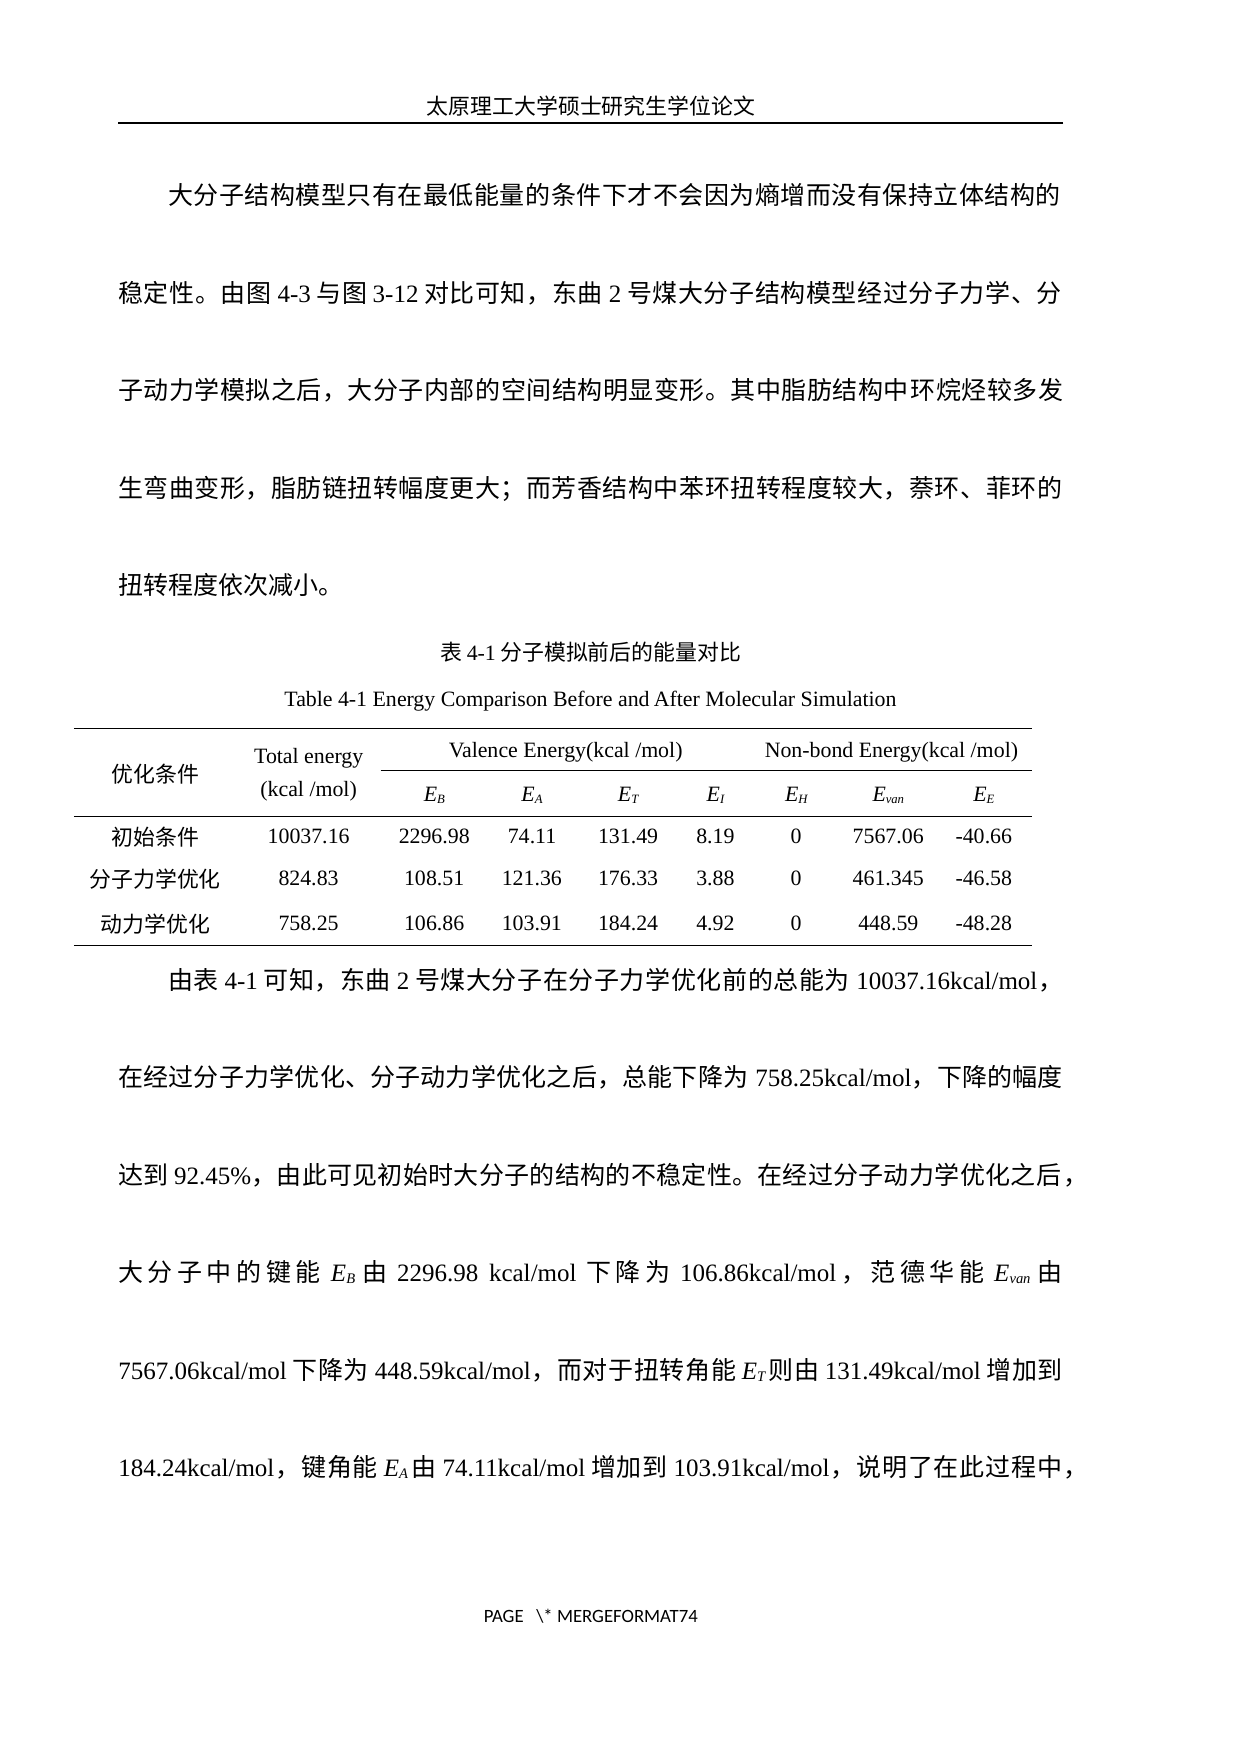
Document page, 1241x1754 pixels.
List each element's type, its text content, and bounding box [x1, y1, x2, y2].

table_cell 分子力学优化 [74, 855, 236, 900]
table_cell 7567.06 [841, 817, 935, 855]
table_cell 108.51 [381, 855, 487, 900]
table_cell EH [751, 771, 841, 816]
table_cell 0 [751, 900, 841, 945]
table_cell -40.66 [935, 817, 1032, 855]
table_cell 103.91 [488, 900, 576, 945]
table_header Valence Energy(kcal /mol) [381, 729, 751, 770]
table_cell 动力学优化 [74, 900, 236, 945]
table_cell EB [381, 771, 487, 816]
table_cell 0 [751, 817, 841, 855]
table_cell EA [488, 771, 576, 816]
table_cell 106.86 [381, 900, 487, 945]
table_cell EE [935, 771, 1032, 816]
table_header Non-bond Energy(kcal /mol) [751, 729, 1032, 770]
table_cell ET [576, 771, 679, 816]
table_cell 758.25 [236, 900, 381, 945]
table_cell 0 [751, 855, 841, 900]
table_cell 2296.98 [381, 817, 487, 855]
table_cell -46.58 [935, 855, 1032, 900]
table_cell 10037.16 [236, 817, 381, 855]
table_cell Evan [841, 771, 935, 816]
table_cell 824.83 [236, 855, 381, 900]
table_cell 3.88 [680, 855, 751, 900]
table_header 优化条件 [74, 729, 236, 816]
table_cell 74.11 [488, 817, 576, 855]
table_cell 121.36 [488, 855, 576, 900]
table_cell 176.33 [576, 855, 679, 900]
table_header Total energy (kcal /mol) [236, 729, 381, 816]
text Table 4-1 Energy Comparison Before and After Molecular Simulation [118, 683, 1063, 715]
table_cell 初始条件 [74, 817, 236, 855]
text 大分子结构模型只有在最低能量的条件下才不会因为熵增而没有保持立体结构的稳定性。由图4-3与图3-12对比可知，东曲2号煤大分子结构模型经过分子力学、分子动力学模拟之后，大分子内部的空间结构明显变形。其中脂肪结构中环烷烃较多发生弯曲变形，脂肪链扭转幅度更大；而芳香结构中苯环扭转程度较大，萘环、菲环的扭转程度依次减小。 [118, 161, 1063, 616]
table_cell 448.59 [841, 900, 935, 945]
table_cell 8.19 [680, 817, 751, 855]
text 表4-1分子模拟前后的能量对比 [118, 634, 1063, 667]
table_cell EI [680, 771, 751, 816]
table_cell 4.92 [680, 900, 751, 945]
table_cell -48.28 [935, 900, 1032, 945]
table_cell 461.345 [841, 855, 935, 900]
table_cell 131.49 [576, 817, 679, 855]
table_cell 184.24 [576, 900, 679, 945]
